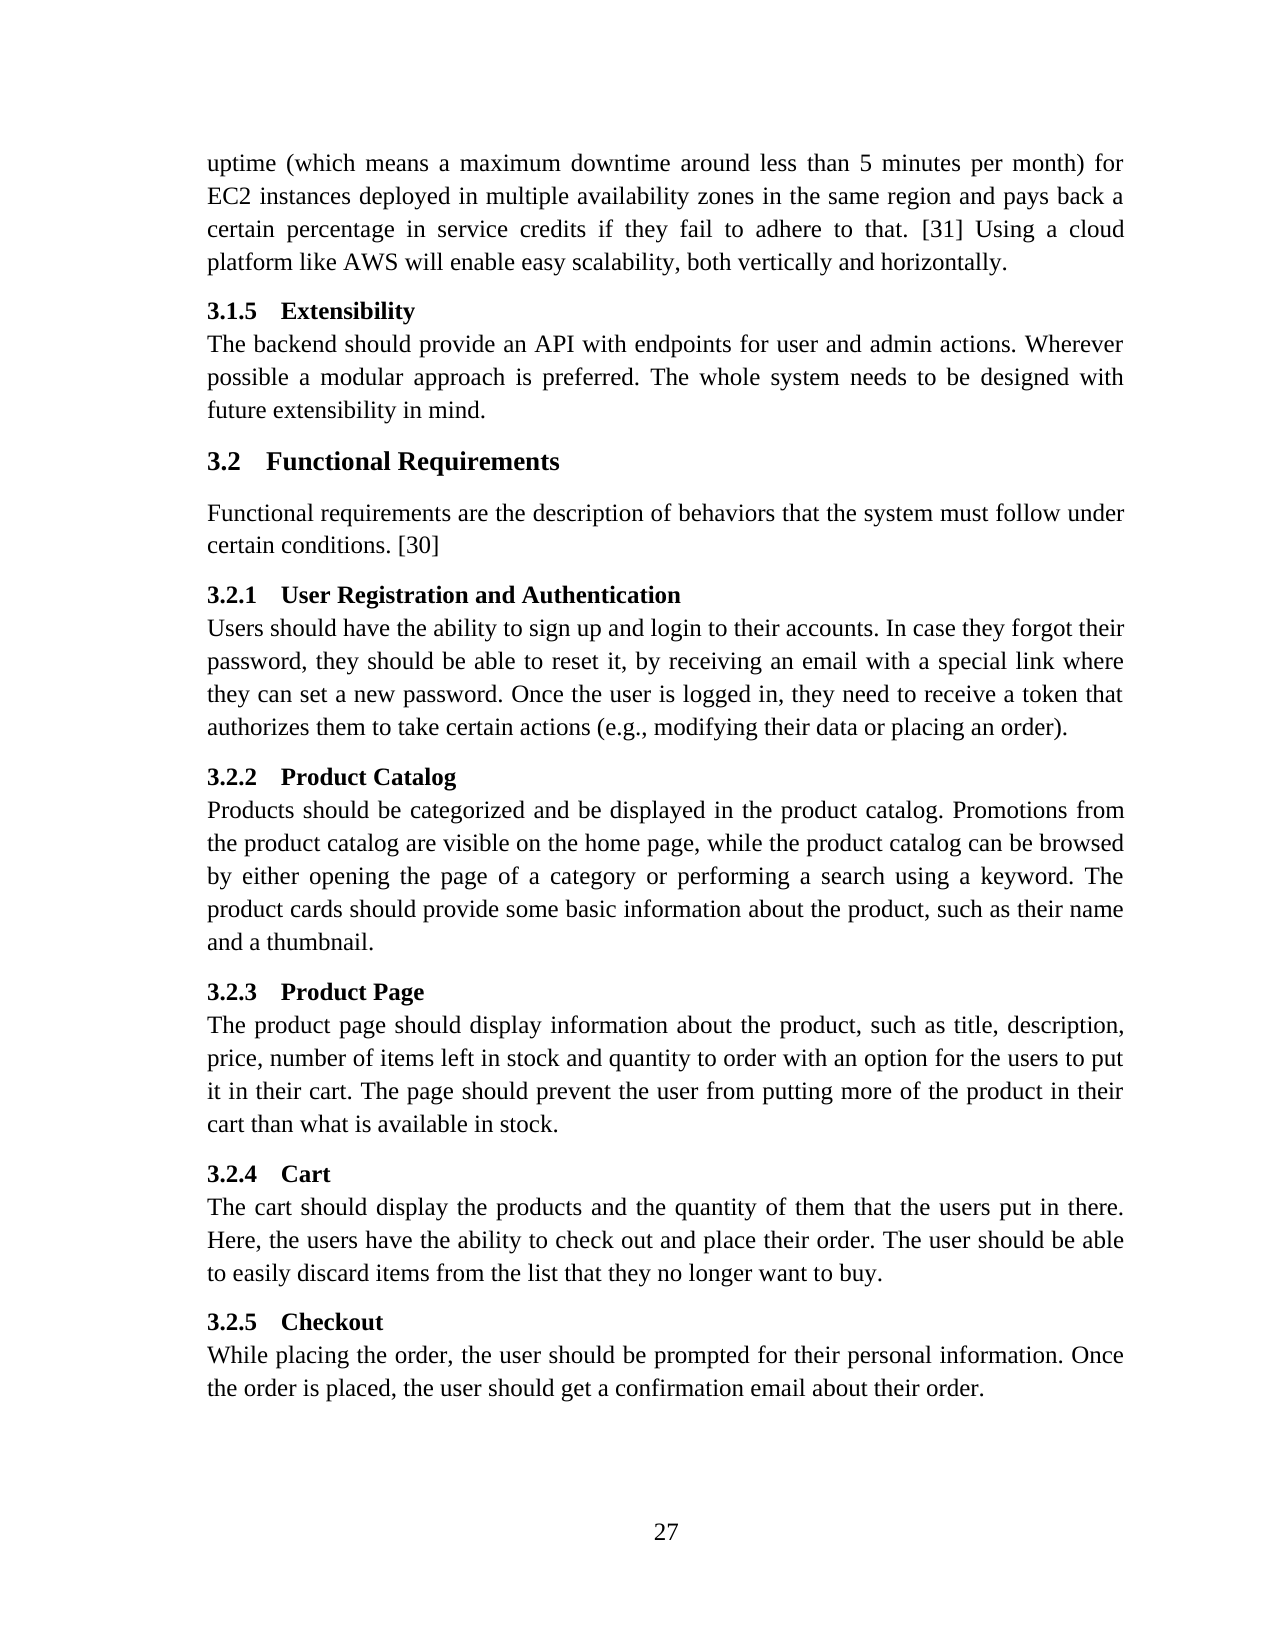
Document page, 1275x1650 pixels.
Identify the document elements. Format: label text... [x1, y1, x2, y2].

text The product page should display information about the product, such as title, description, price, number of items left in stock and quantity to order with an option for the users to put it in their cart. The page should prevent the user from putting more of the product in their cart than what is available in stock. [207, 1010, 1125, 1138]
text Functional requirements are the description of behaviors that the system must follow under certain conditions. [207, 498, 1125, 559]
subtitle Checkout [207, 1307, 1125, 1336]
subtitle User Registration and Authentication [207, 580, 1125, 609]
text The cart should display the products and the quantity of them that the users put in there. Here, the users have the ability to check out and place their order. The user should be able to easily discard items from the list that they no longer want to buy. [207, 1192, 1125, 1286]
subtitle Functional Requirements [207, 445, 1125, 476]
subtitle Product Catalog [207, 762, 1125, 791]
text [207, 148, 1125, 276]
text While placing the order, the user should be prompted for their personal information. Once the order is placed, the user should get a confirmation email about their order. [207, 1340, 1125, 1402]
text Users should have the ability to sign up and login to their accounts. In case they forgot their password, they should be able to reset it, by receiving an email with a special link where they can set a new password. Once the user is logged in, they need to receive a token that authorizes them to take certain actions (e.g., modifying their data or placing an order). [207, 613, 1125, 741]
subtitle Extensibility [207, 296, 1125, 325]
text The backend should provide an API with endpoints for user and admin actions. Wherever possible a modular approach is preferred. The whole system needs to be designed with future extensibility in mind. [207, 329, 1125, 424]
subtitle Cart [207, 1159, 1125, 1187]
subtitle Product Page [207, 977, 1125, 1006]
text Products should be categorized and be displayed in the product catalog. Promotions from the product catalog are visible on the home page, while the product catalog can be browsed by either opening the page of a category or performing a search using a keyword. The product cards should provide some basic information about the product, such as their name and a thumbnail. [207, 795, 1125, 956]
